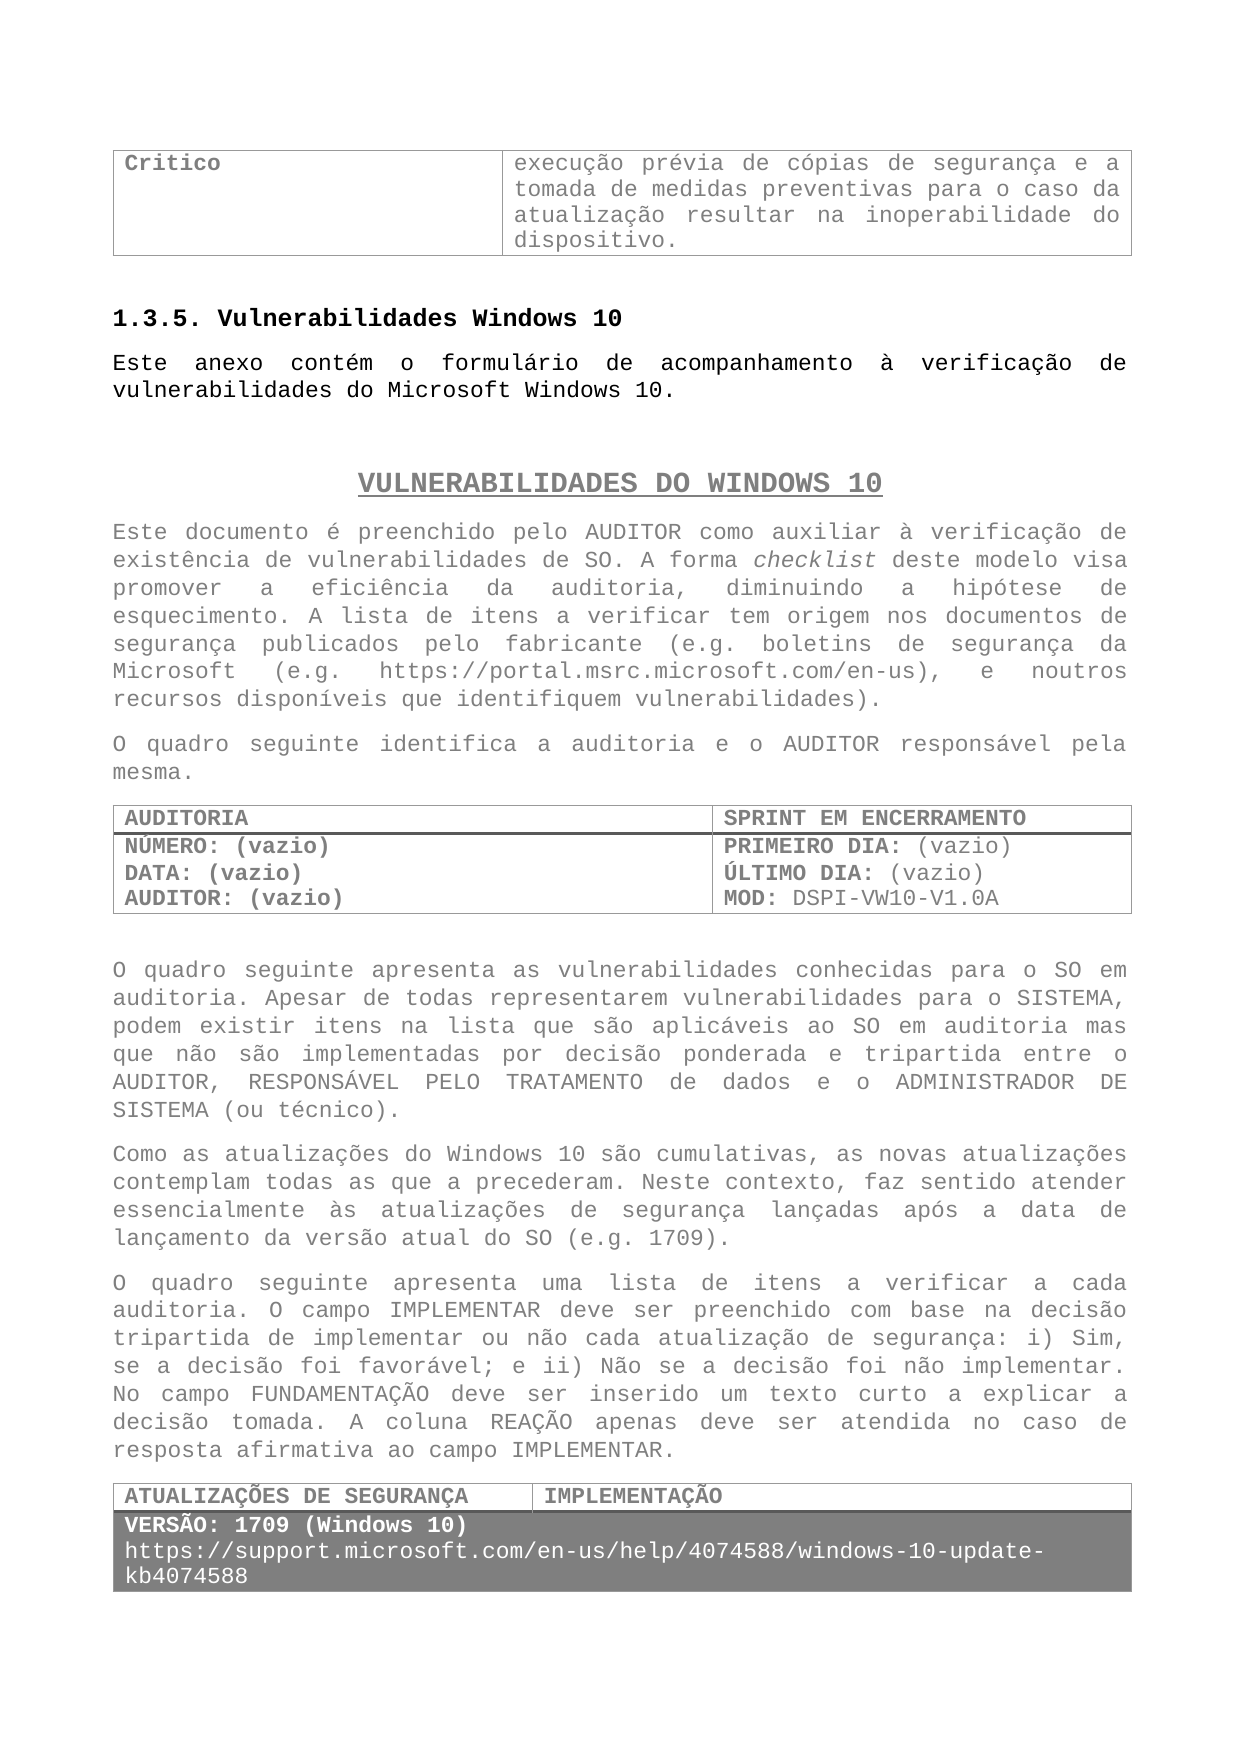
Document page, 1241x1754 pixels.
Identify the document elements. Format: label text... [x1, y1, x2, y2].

text O quadro seguinte apresenta uma lista de itens a verificar a cada auditoria. O campo IMPLEMENTAR deve ser preenchido com base na decisão tripartida de implementar ou não cada atualização de segurança: i) Sim, se a decisão foi favorável; e ii) Não se a decisão foi não implementar. No campo FUNDAMENTAÇÃO deve ser inserido um texto curto a explicar a decisão tomada. A coluna REAÇÃO apenas deve ser atendida no caso de resposta afirmativa ao campo IMPLEMENTAR. [112, 1271, 1128, 1464]
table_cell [503, 151, 1131, 255]
table_header SPRINT EM ENCERRAMENTO [713, 806, 1131, 832]
text Este documento é preenchido pelo AUDITOR como auxiliar à verificação de existência de vulnerabilidades de SO. A forma checklist deste modelo visa promover a eficiência da auditoria, diminuindo a hipótese de esquecimento. A lista de itens a verificar tem origem nos documentos de segurança publicados pelo fabricante (e.g. boletins de segurança da Microsoft (e.g. https://portal.msrc.microsoft.com/en-us), e noutros recursos disponíveis que identifiquem vulnerabilidades). [112, 520, 1128, 714]
table_header AUDITORIA [114, 806, 712, 832]
text Como as atualizações do Windows 10 são cumulativas, as novas atualizações contemplam todas as que a precederam. Neste contexto, faz sentido atender essencialmente às atualizações de segurança lançadas após a data de lançamento da versão atual do SO (e.g. 1709). [112, 1142, 1128, 1252]
table_header ATUALIZAÇÕES DE SEGURANÇA [114, 1484, 532, 1510]
table_header IMPLEMENTAÇÃO [533, 1484, 1131, 1510]
text O quadro seguinte identifica a auditoria e o AUDITOR responsável pela mesma. [112, 732, 1128, 786]
text Vulnerabilidades Windows 10 [112, 306, 1128, 334]
text O quadro seguinte apresenta as vulnerabilidades conhecidas para o SO em auditoria. Apesar de todas representarem vulnerabilidades para o SISTEMA, podem existir itens na lista que são aplicáveis ao SO em auditoria mas que não são implementadas por decisão ponderada e tripartida entre o AUDITOR, RESPONSÁVEL PELO TRATAMENTO de dados e o ADMINISTRADOR DE SISTEMA (ou técnico). [112, 958, 1128, 1124]
text VULNERABILIDADES DO WINDOWS 10 [112, 468, 1128, 501]
table_cell VERSÃO: 1709 (Windows 10) https://support.microsoft.com/en-us/help/4074588/windows-10-update-kb4074588 [114, 1513, 1131, 1591]
table_cell NÚMERO: (vazio) DATA: (vazio) AUDITOR: (vazio) [114, 835, 712, 913]
table_cell PRIMEIRO DIA: (vazio) ÚLTIMO DIA: (vazio) MOD: DSPI-VW10-V1.0A [713, 835, 1131, 913]
text Este anexo contém o formulário de acompanhamento à verificação de vulnerabilidades do Microsoft Windows 10. [112, 351, 1128, 405]
